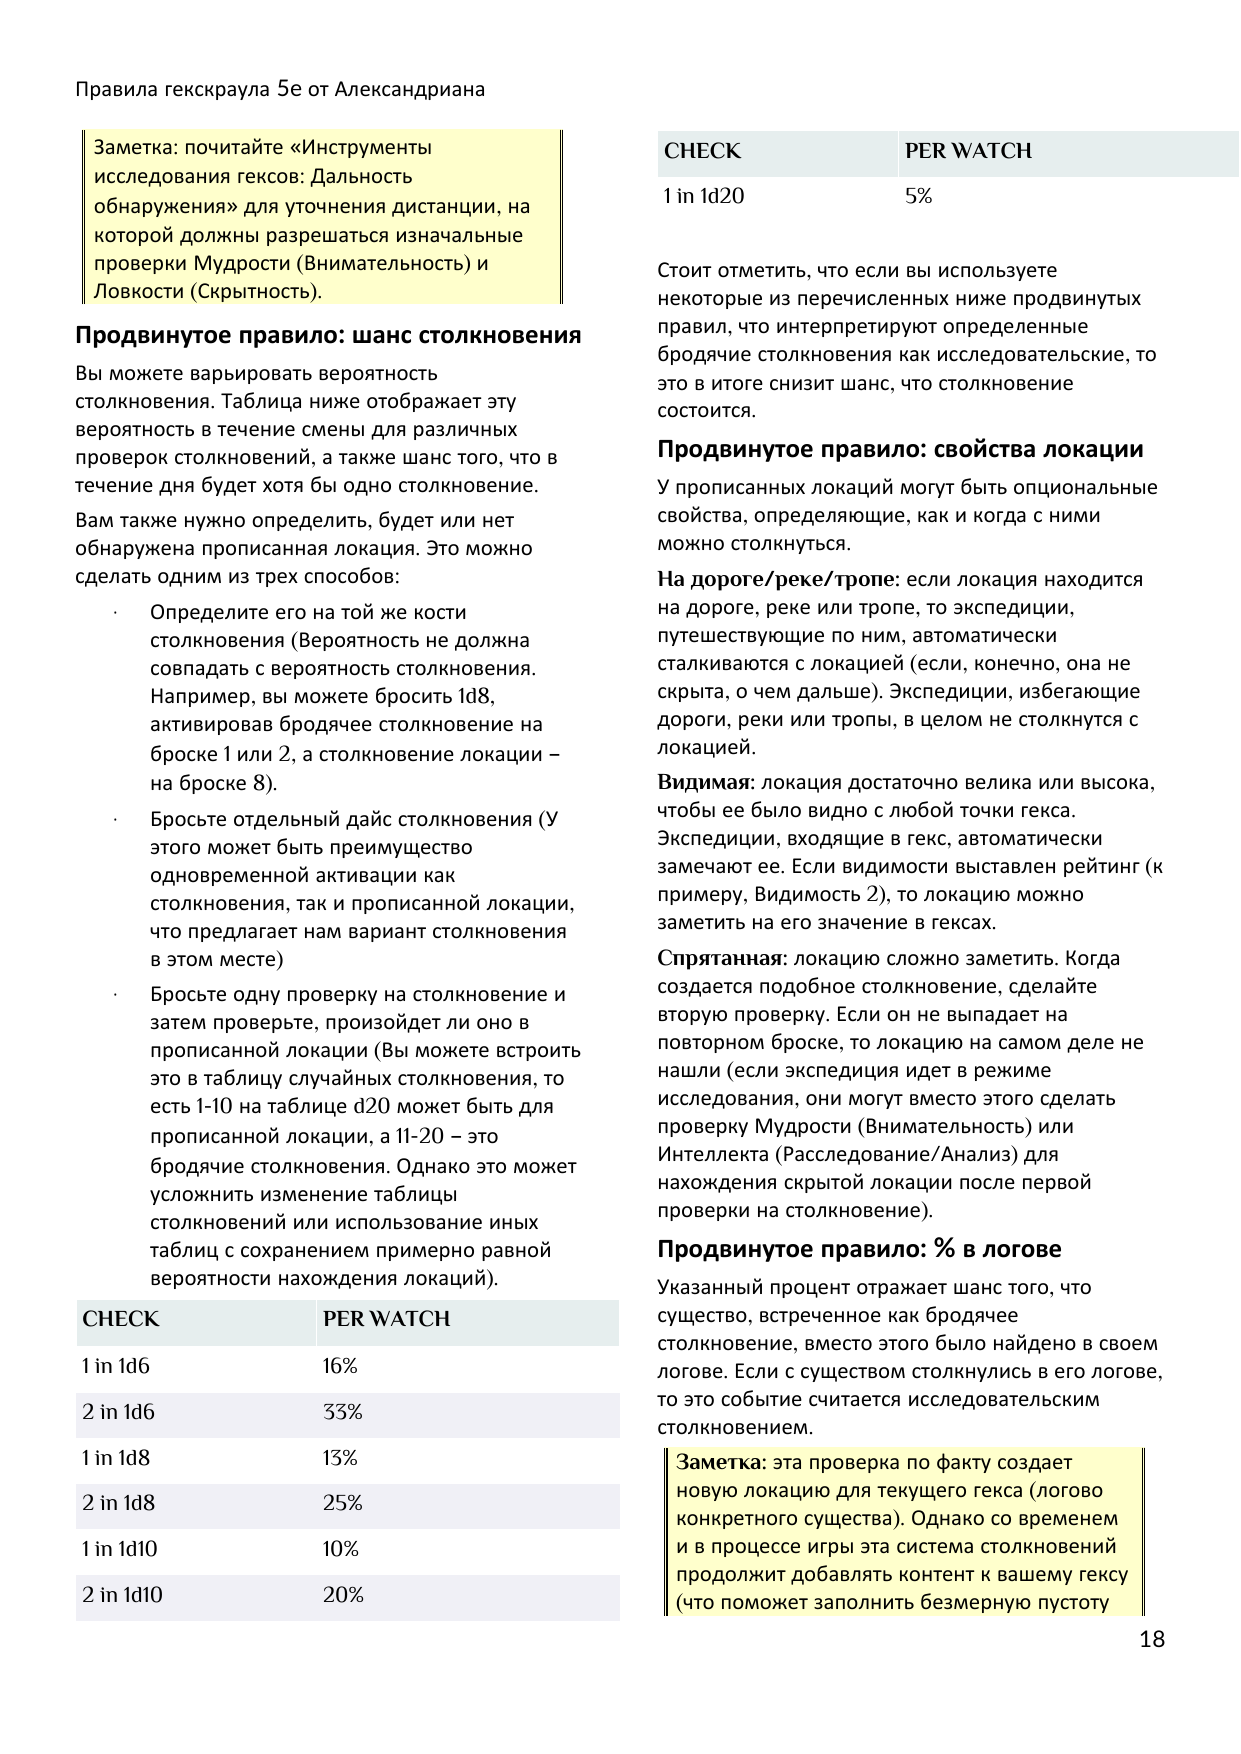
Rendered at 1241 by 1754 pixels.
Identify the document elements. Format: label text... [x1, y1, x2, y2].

table_cell 5% [899, 178, 1240, 222]
table_header CHECK [77, 1300, 316, 1346]
text Стоит отметить, что если вы используете некоторые из перечисленных ниже продвинутых правил, что интерпретируют определенные бродячие столкновения как исследовательские, то это в итоге снизит шанс, что столкновение состоится. [657, 256, 1165, 424]
table_cell 33% [317, 1393, 620, 1438]
text Видимая: локация достаточно велика или высока, чтобы ее было видно с любой точки гекса. Экспедиции, входящие в гекс, автоматически замечают ее. Если видимости выставлен рейтинг (к примеру, Видимость 2), то локацию можно заметить на его значение в гексах. [657, 767, 1165, 936]
table_cell 2 in 1d10 [76, 1575, 317, 1621]
table_cell 2 in 1d8 [76, 1484, 317, 1529]
table_header PER WATCH [317, 1300, 619, 1346]
table_cell 1 in 1d10 [76, 1530, 317, 1575]
subtitle Продвинутое правило: % в логове [657, 1231, 1165, 1264]
table_cell 1 in 1d20 [658, 178, 898, 222]
text На дороге/реке/тропе: если локация находится на дороге, реке или тропе, то экспедиции, путешествующие по ним, автоматически сталкиваются с локацией (если, конечно, она не скрыта, о чем дальше). Экспедиции, избегающие дороги, реки или тропы, в целом не столкнутся с локацией. [657, 564, 1165, 760]
table_cell 1 in 1d8 [76, 1438, 317, 1484]
list Определите его на той же кости столкновения (Вероятность не должна совпадать с вероятность столкновения. Например, вы можете бросить 1d8, активировав бродячее столкновение на броске 1 или 2, а столкновение локации – на броске 8). [112, 597, 583, 796]
text Заметка: почитайте «Инструменты исследования гексов: Дальность обнаружения» для уточнения дистанции, на которой должны разрешаться изначальные проверки Мудрости (Внимательность) и Ловкости (Скрытность). [82, 129, 560, 304]
text Спрятанная: локацию сложно заметить. Когда создается подобное столкновение, сделайте вторую проверку. Если он не выпадает на повторном броске, то локацию на самом деле не нашли (если экспедиция идет в режиме исследования, они могут вместо этого сделать проверку Мудрости (Внимательность) или Интеллекта (Расследование/Анализ) для нахождения скрытой локации после первой проверки на столкновение). [657, 943, 1165, 1223]
table_cell 20% [317, 1575, 620, 1621]
subtitle Продвинутое правило: шанс столкновения [75, 317, 583, 350]
table_cell 1 in 1d6 [76, 1347, 317, 1393]
subtitle Продвинутое правило: свойства локации [657, 431, 1165, 465]
table_header PER WATCH [899, 131, 1239, 177]
text Указанный процент отражает шанс того, что существо, встреченное как бродячее столкновение, вместо этого было найдено в своем логове. Если с существом столкнулись в его логове, то это событие считается исследовательским столкновением. [657, 1272, 1165, 1440]
table_cell 25% [317, 1484, 620, 1529]
text Вам также нужно определить, будет или нет обнаружена прописанная локация. Это можно сделать одним из трех способов: [75, 505, 583, 589]
text Вы можете варьировать вероятность столкновения. Таблица ниже отображает эту вероятность в течение смены для различных проверок столкновений, а также шанс того, что в течение дня будет хотя бы одно столкновение. [75, 358, 583, 498]
text У прописанных локаций могут быть опциональные свойства, определяющие, как и когда с ними можно столкнуться. [657, 472, 1165, 556]
table_cell 13% [317, 1438, 620, 1484]
table_cell 2 in 1d6 [76, 1393, 317, 1438]
table_cell 10% [317, 1530, 620, 1575]
list Бросьте отдельный дайс столкновения (У этого может быть преимущество одновременной активации как столкновения, так и прописанной локации, что предлагает нам вариант столкновения в этом месте) [112, 804, 583, 972]
list Бросьте одну проверку на столкновение и затем проверьте, произойдет ли оно в прописанной локации (Вы можете встроить это в таблицу случайных столкновения, то есть 1-10 на таблице d20 может быть для прописанной локации, а 11-20 – это бродячие столкновения. Однако это может усложнить изменение таблицы столкновений или использование иных таблиц с сохранением примерно равной вероятности нахождения локаций). [112, 979, 583, 1291]
table_header CHECK [658, 131, 898, 177]
table_cell 16% [317, 1347, 620, 1393]
